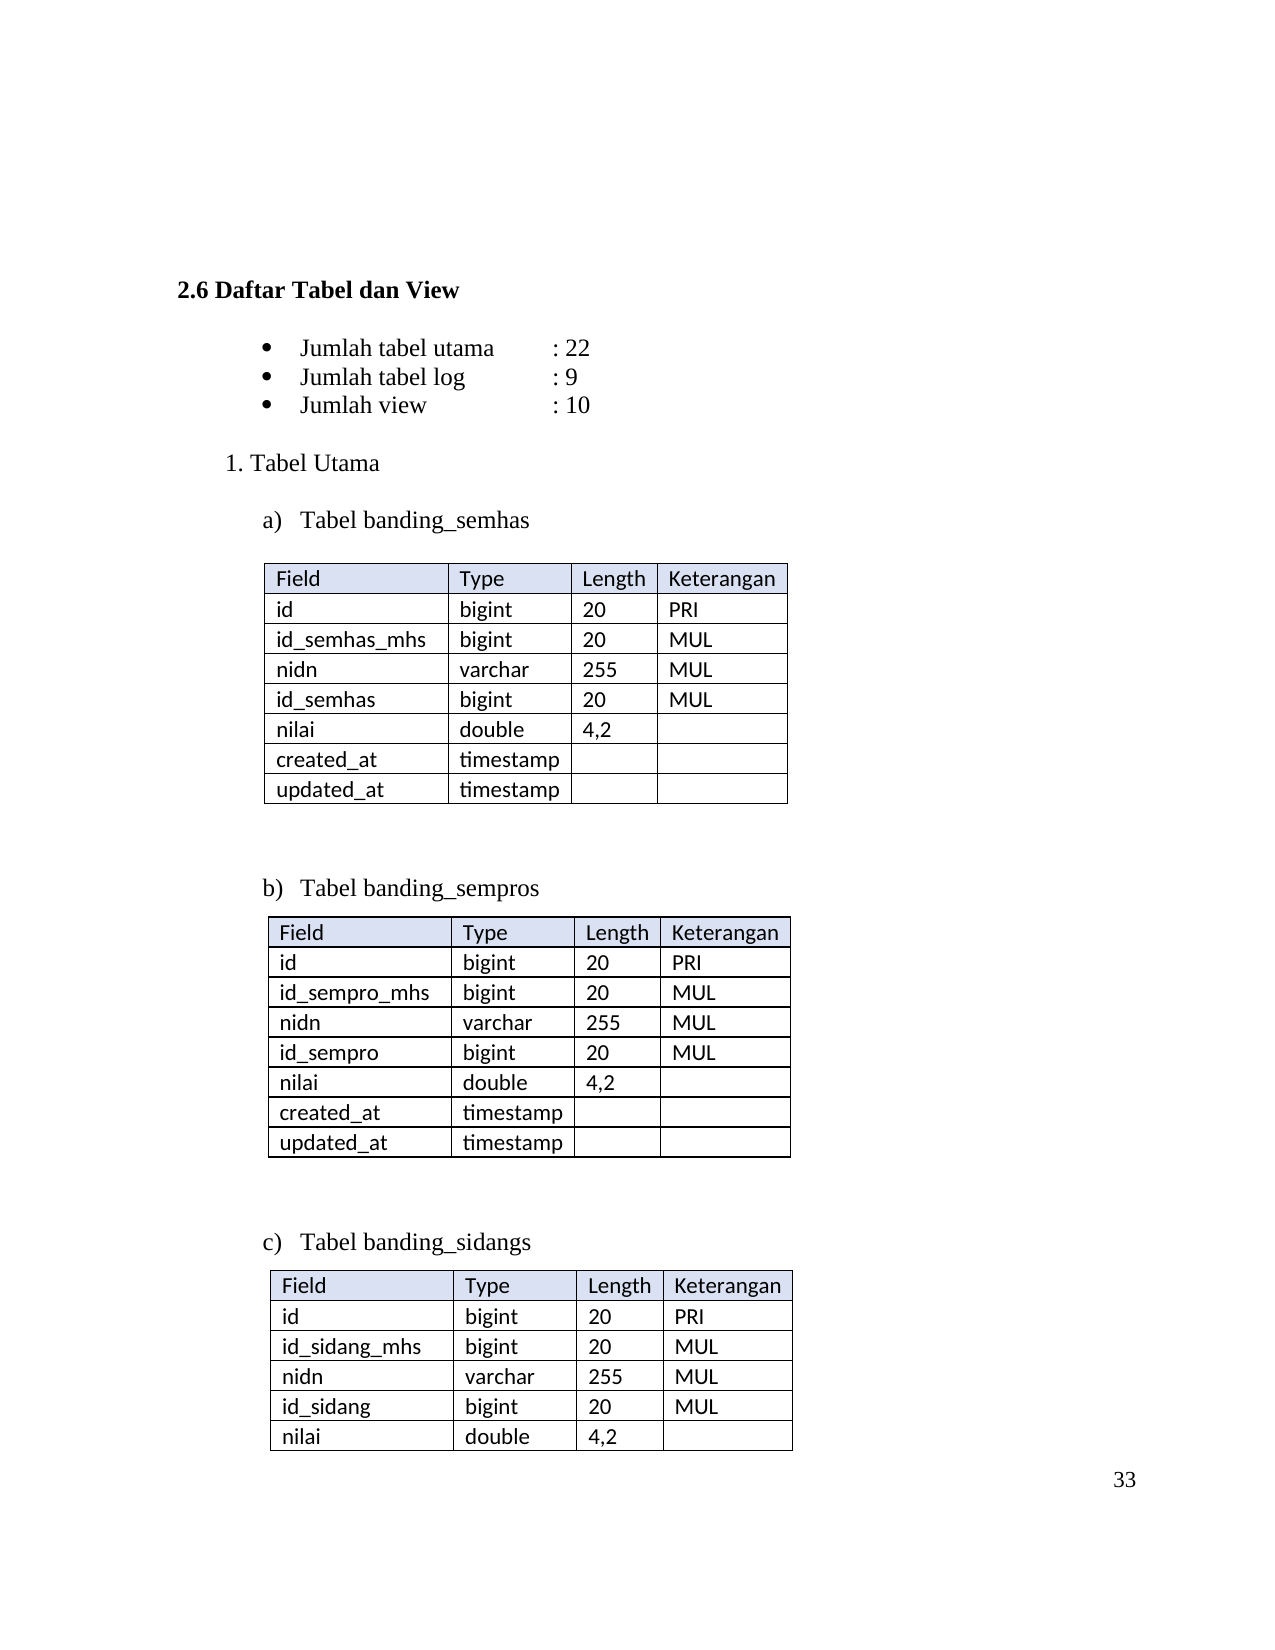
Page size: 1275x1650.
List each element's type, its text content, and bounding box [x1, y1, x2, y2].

list Tabel banding_semhas [262, 505, 1136, 534]
table_header Type [449, 564, 571, 593]
table_cell bigint [449, 594, 571, 623]
table_cell created_at [269, 1098, 451, 1126]
table_cell MUL [658, 654, 787, 683]
table_cell id_sidang [271, 1391, 453, 1420]
table_header Type [454, 1271, 576, 1300]
table_cell MUL [658, 624, 787, 653]
table_cell bigint [454, 1331, 576, 1360]
table_cell [575, 1098, 660, 1126]
table_cell [575, 1128, 660, 1156]
table_cell [658, 774, 787, 803]
table_cell 20 [572, 624, 657, 653]
table_cell nilai [271, 1421, 453, 1450]
table_cell bigint [454, 1391, 576, 1420]
table_cell [572, 744, 657, 773]
table_cell 4,2 [575, 1068, 660, 1096]
table_cell 20 [572, 594, 657, 623]
table_cell bigint [454, 1301, 576, 1330]
table_cell nilai [269, 1068, 451, 1096]
table_cell id [265, 594, 448, 623]
table_header Field [269, 918, 451, 946]
table_cell [658, 744, 787, 773]
table_cell MUL [664, 1391, 792, 1420]
list 1. Tabel Utama [225, 448, 1136, 477]
table_cell varchar [452, 1008, 574, 1036]
table_header Length [577, 1271, 663, 1300]
table_header Field [265, 564, 448, 593]
table_cell MUL [658, 684, 787, 713]
table_cell timestamp [452, 1098, 574, 1126]
table_cell 4,2 [577, 1421, 663, 1450]
table_cell id [269, 948, 451, 976]
table_cell timestamp [452, 1128, 574, 1156]
table_cell id_sempro_mhs [269, 978, 451, 1006]
table_cell [661, 1068, 790, 1096]
table_cell [658, 714, 787, 743]
table_header Length [575, 918, 660, 946]
table_cell nidn [271, 1361, 453, 1390]
table_cell 20 [575, 948, 660, 976]
table_cell timestamp [449, 744, 571, 773]
table_cell id_semhas [265, 684, 448, 713]
table_cell bigint [452, 948, 574, 976]
table_cell bigint [449, 624, 571, 653]
table_cell bigint [449, 684, 571, 713]
table_cell id_semhas_mhs [265, 624, 448, 653]
table_cell id_sidang_mhs [271, 1331, 453, 1360]
table_cell 20 [577, 1331, 663, 1360]
table_cell 20 [572, 684, 657, 713]
table_cell [572, 774, 657, 803]
table_cell double [452, 1068, 574, 1096]
table_cell PRI [661, 948, 790, 976]
table_cell varchar [449, 654, 571, 683]
table_cell 20 [575, 1038, 660, 1066]
table_header Field [271, 1271, 453, 1300]
table_cell MUL [661, 978, 790, 1006]
table_cell PRI [658, 594, 787, 623]
table_cell double [454, 1421, 576, 1450]
table_cell updated_at [265, 774, 448, 803]
table_cell bigint [452, 1038, 574, 1066]
table_cell MUL [661, 1038, 790, 1066]
list Tabel banding_sempros [262, 873, 1136, 902]
table_cell bigint [452, 978, 574, 1006]
list Tabel banding_sidangs [262, 1227, 1136, 1256]
table_cell double [449, 714, 571, 743]
table_header Keterangan [661, 918, 790, 946]
table_cell id [271, 1301, 453, 1330]
table_cell 255 [577, 1361, 663, 1390]
table_cell 255 [572, 654, 657, 683]
table_header Keterangan [658, 564, 787, 593]
table_cell [664, 1421, 792, 1450]
list Jumlah view : 10 [262, 390, 1136, 419]
table_header Type [452, 918, 574, 946]
table_cell nidn [265, 654, 448, 683]
table_cell 255 [575, 1008, 660, 1036]
table_cell nilai [265, 714, 448, 743]
table_cell MUL [661, 1008, 790, 1036]
table_cell 20 [577, 1301, 663, 1330]
list Jumlah tabel log : 9 [262, 362, 1136, 390]
table_cell 20 [575, 978, 660, 1006]
table_cell 20 [577, 1391, 663, 1420]
table_cell 4,2 [572, 714, 657, 743]
list Jumlah tabel utama : 22 [262, 333, 1136, 362]
table_cell MUL [664, 1361, 792, 1390]
table_cell MUL [664, 1331, 792, 1360]
table_header Keterangan [664, 1271, 792, 1300]
table_cell updated_at [269, 1128, 451, 1156]
table_cell varchar [454, 1361, 576, 1390]
table_header Length [572, 564, 657, 593]
table_cell PRI [664, 1301, 792, 1330]
table_cell nidn [269, 1008, 451, 1036]
table_cell timestamp [449, 774, 571, 803]
table_cell id_sempro [269, 1038, 451, 1066]
table_cell [661, 1098, 790, 1126]
table_cell [661, 1128, 790, 1156]
subtitle 2.6 Daftar Tabel dan View [102, 275, 1136, 304]
table_cell created_at [265, 744, 448, 773]
